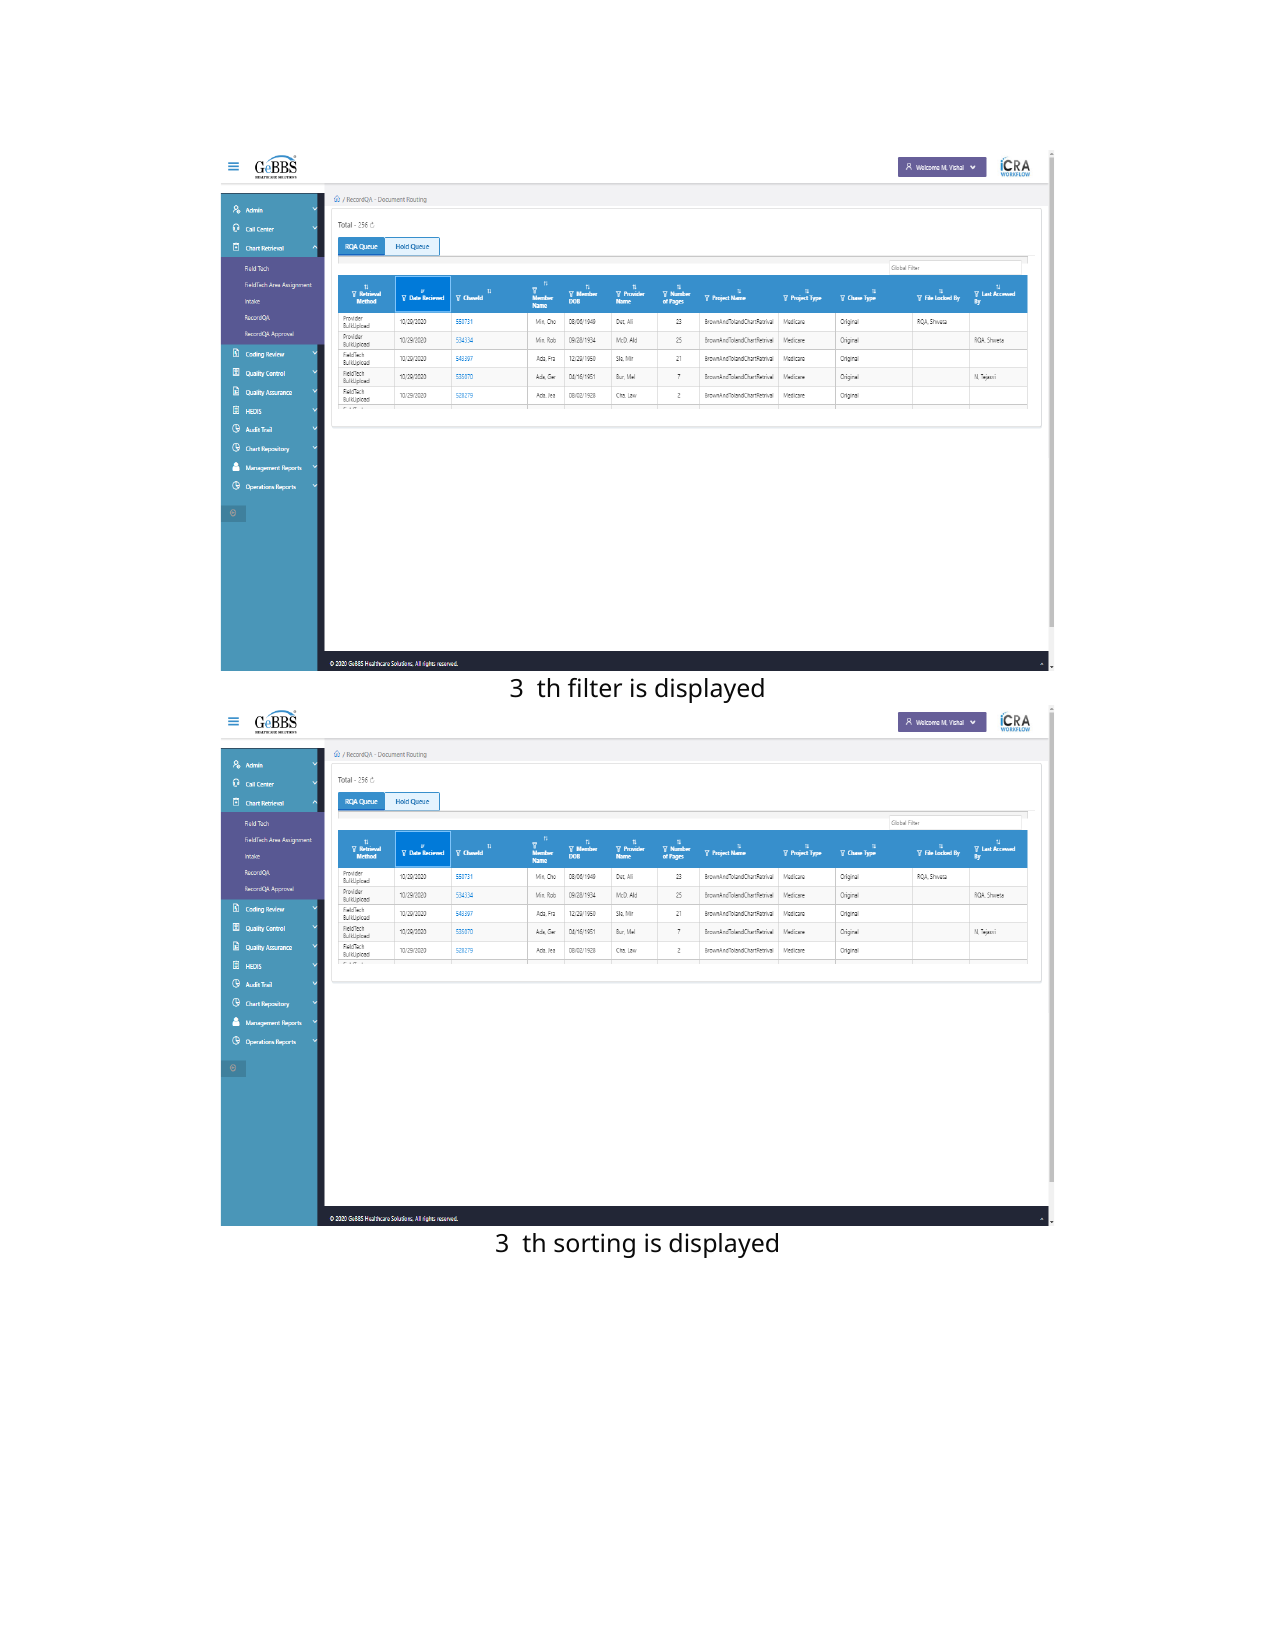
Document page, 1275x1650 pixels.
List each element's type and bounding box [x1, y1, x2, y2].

picture [220, 150, 1055, 671]
picture [220, 705, 1055, 1226]
text [150, 150, 1125, 1260]
